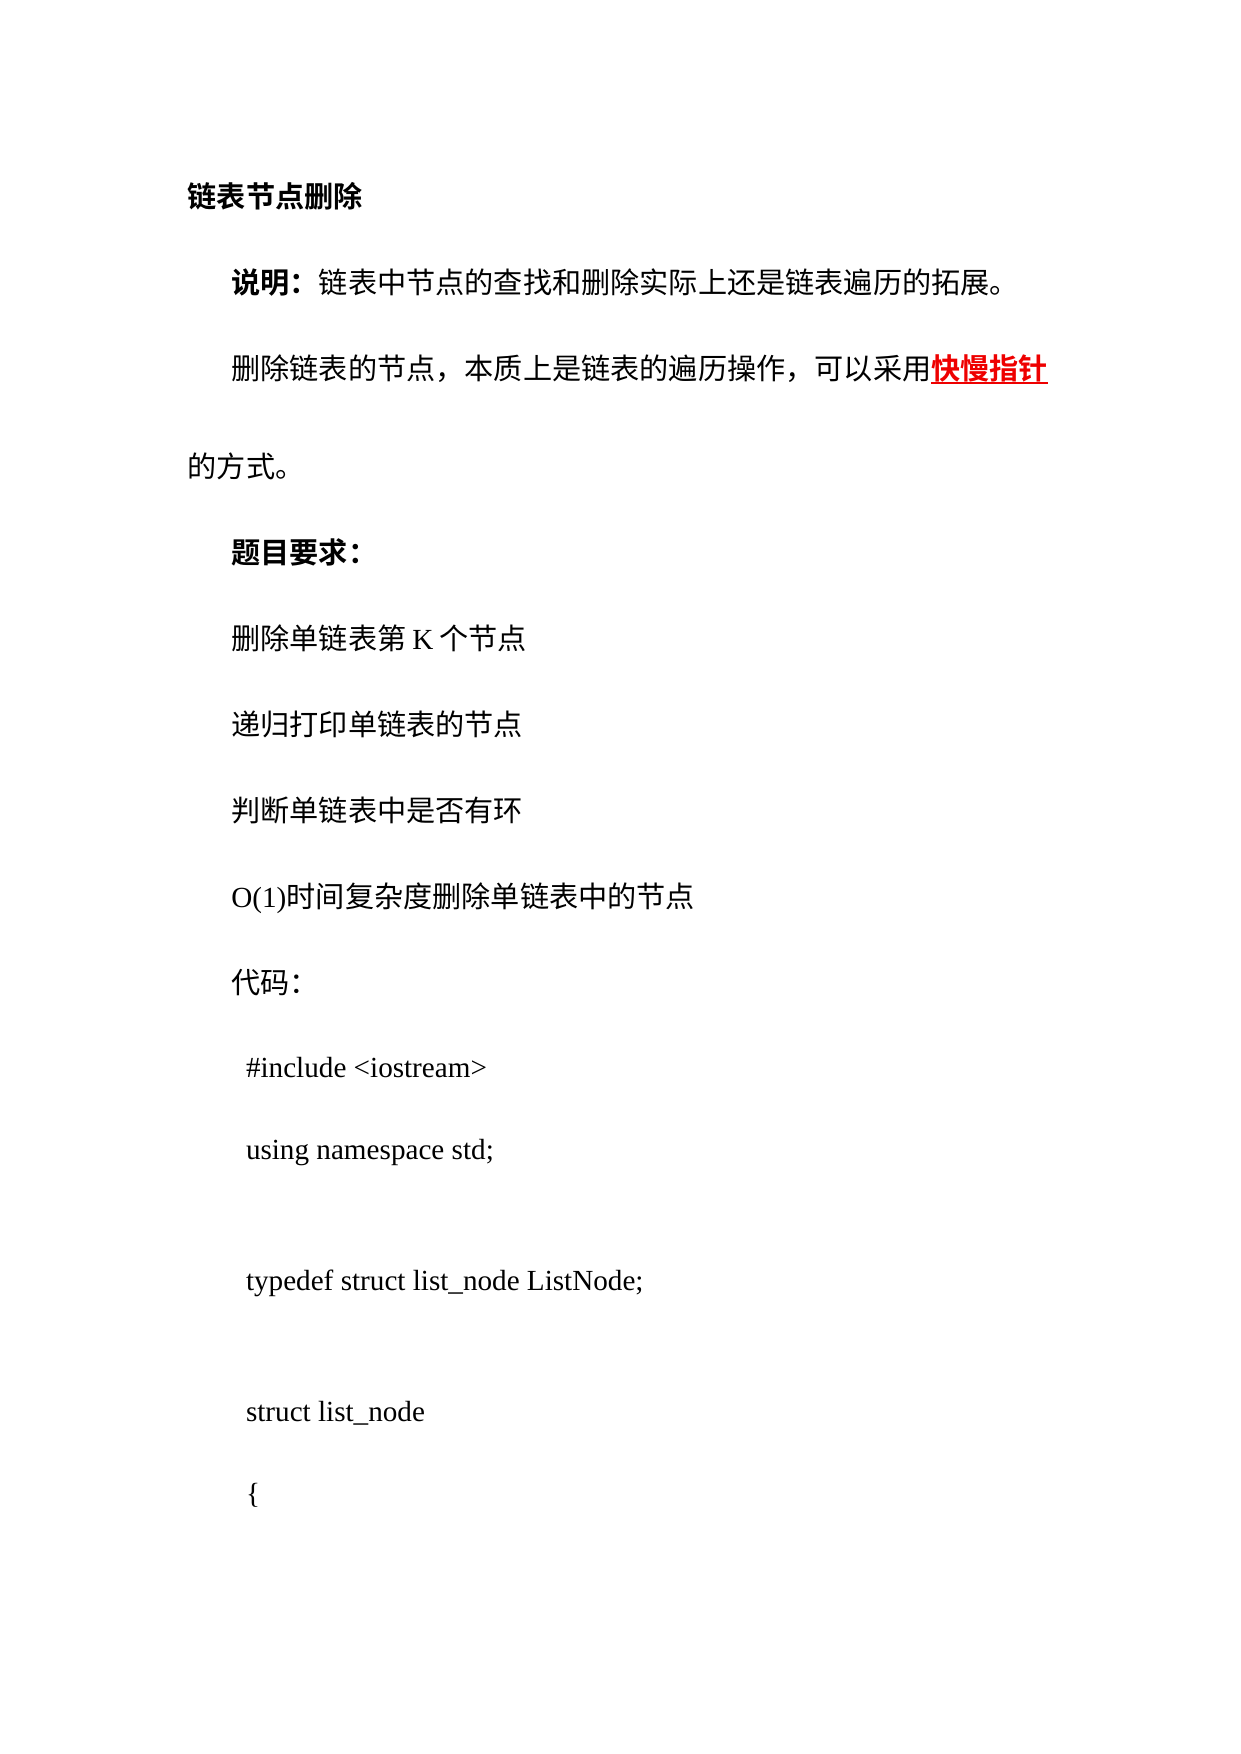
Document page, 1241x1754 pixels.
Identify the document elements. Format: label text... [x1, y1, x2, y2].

text 递归打印单链表的节点 [187, 690, 1053, 755]
subtitle 链表节点删除 [187, 162, 1053, 227]
text using namespace std; [246, 1117, 1053, 1182]
text { [246, 1460, 1053, 1525]
text struct list_node [246, 1379, 1053, 1444]
text 删除链表的节点，本质上是链表的遍历操作，可以采用快慢指针的方式。 [187, 334, 1053, 497]
text typedef struct list_node ListNode; [246, 1248, 1053, 1313]
text 说明：链表中节点的查找和删除实际上还是链表遍历的拓展。 [187, 248, 1053, 313]
text 判断单链表中是否有环 [187, 776, 1053, 841]
text O(1)时间复杂度删除单链表中的节点 [187, 862, 1053, 927]
text 代码： [187, 949, 1053, 1014]
text #include <iostream> [246, 1035, 1053, 1100]
text 删除单链表第K个节点 [187, 604, 1053, 669]
text 题目要求： [187, 518, 1053, 583]
